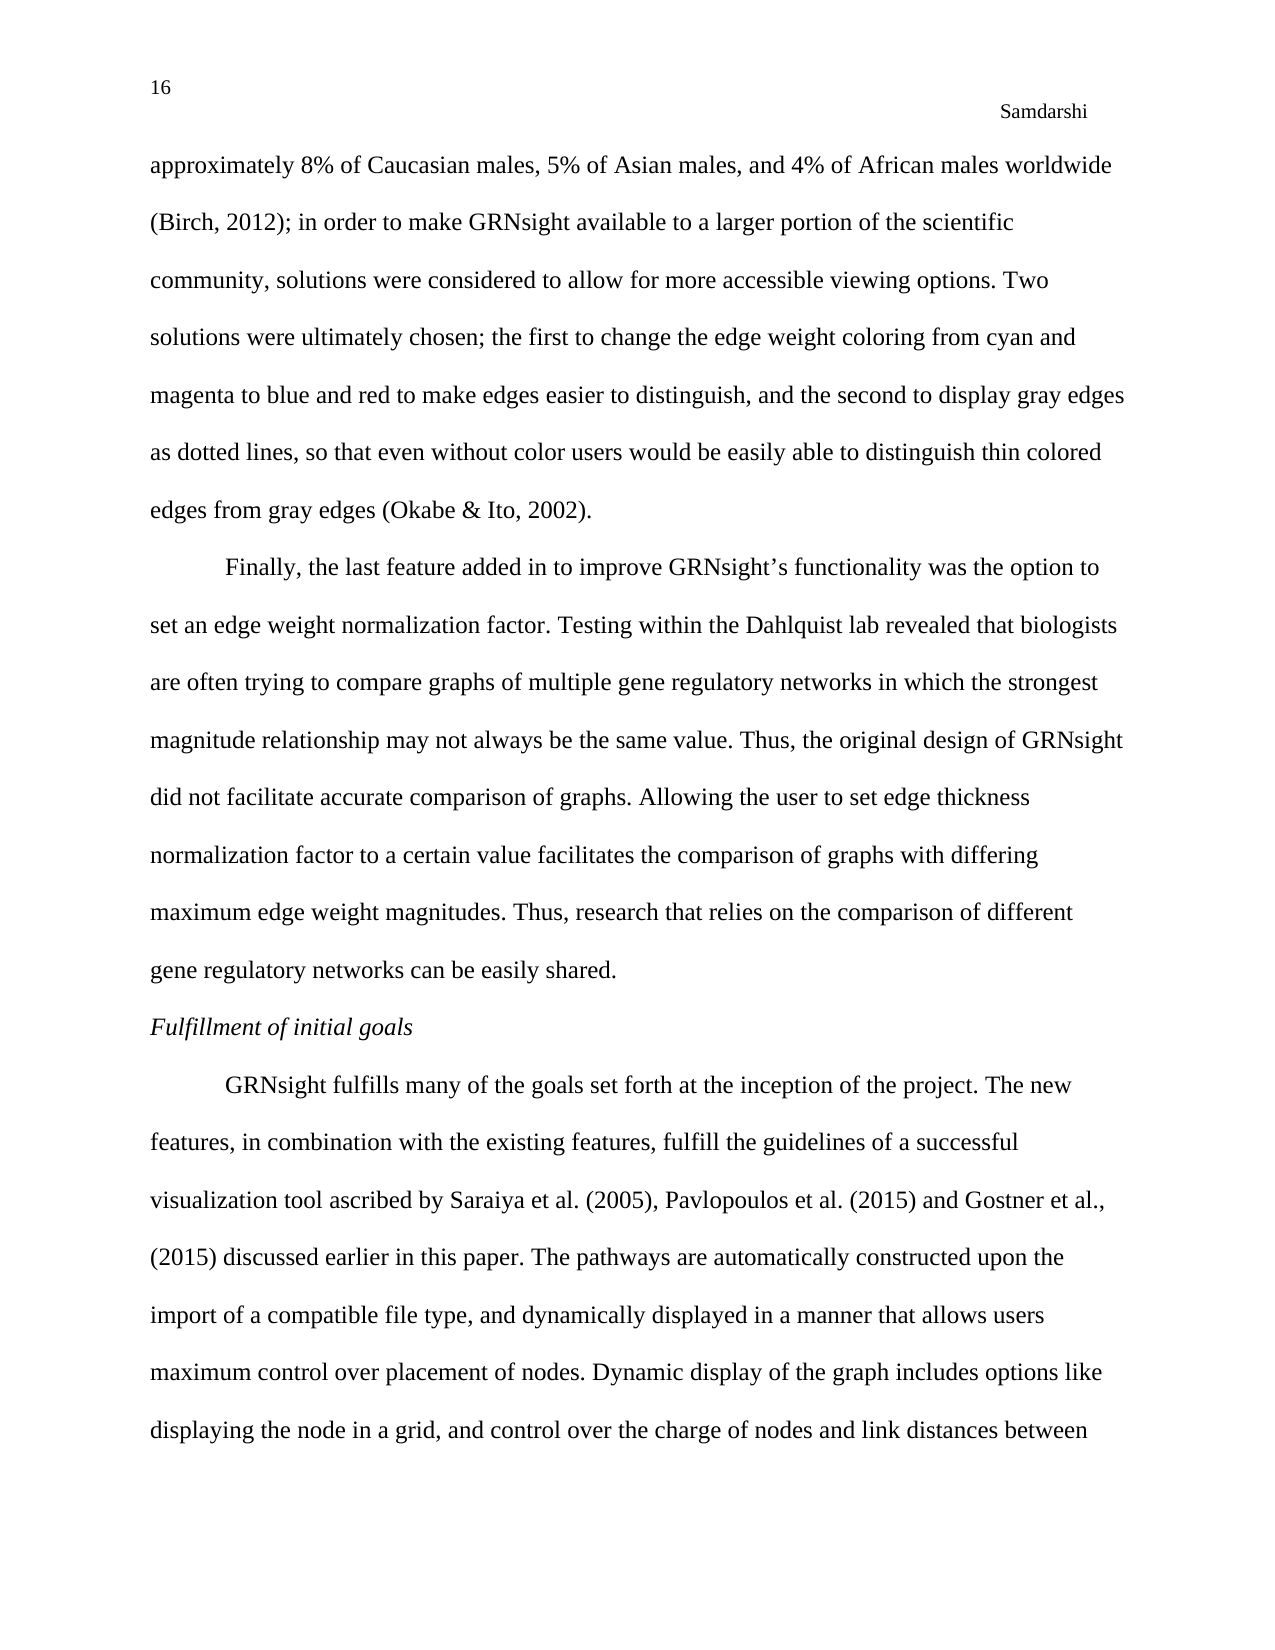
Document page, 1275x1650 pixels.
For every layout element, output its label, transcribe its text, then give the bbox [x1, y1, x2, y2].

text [150, 150, 1125, 524]
text Fulfillment of initial goals [150, 1012, 1125, 1041]
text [150, 1070, 1125, 1444]
text Finally, the last feature added in to improve GRNsight’s functionality was the option to set an edge weight normalization factor. Testing within the Dahlquist lab revealed that biologists are often trying to compare graphs of multiple gene regulatory networks in which the strongest magnitude relationship may not always be the same value. Thus, the original design of GRNsight did not facilitate accurate comparison of graphs. Allowing the user to set edge thickness normalization factor to a certain value facilitates the comparison of graphs with differing maximum edge weight magnitudes. Thus, research that relies on the comparison of different gene regulatory networks can be easily shared. [150, 552, 1125, 984]
